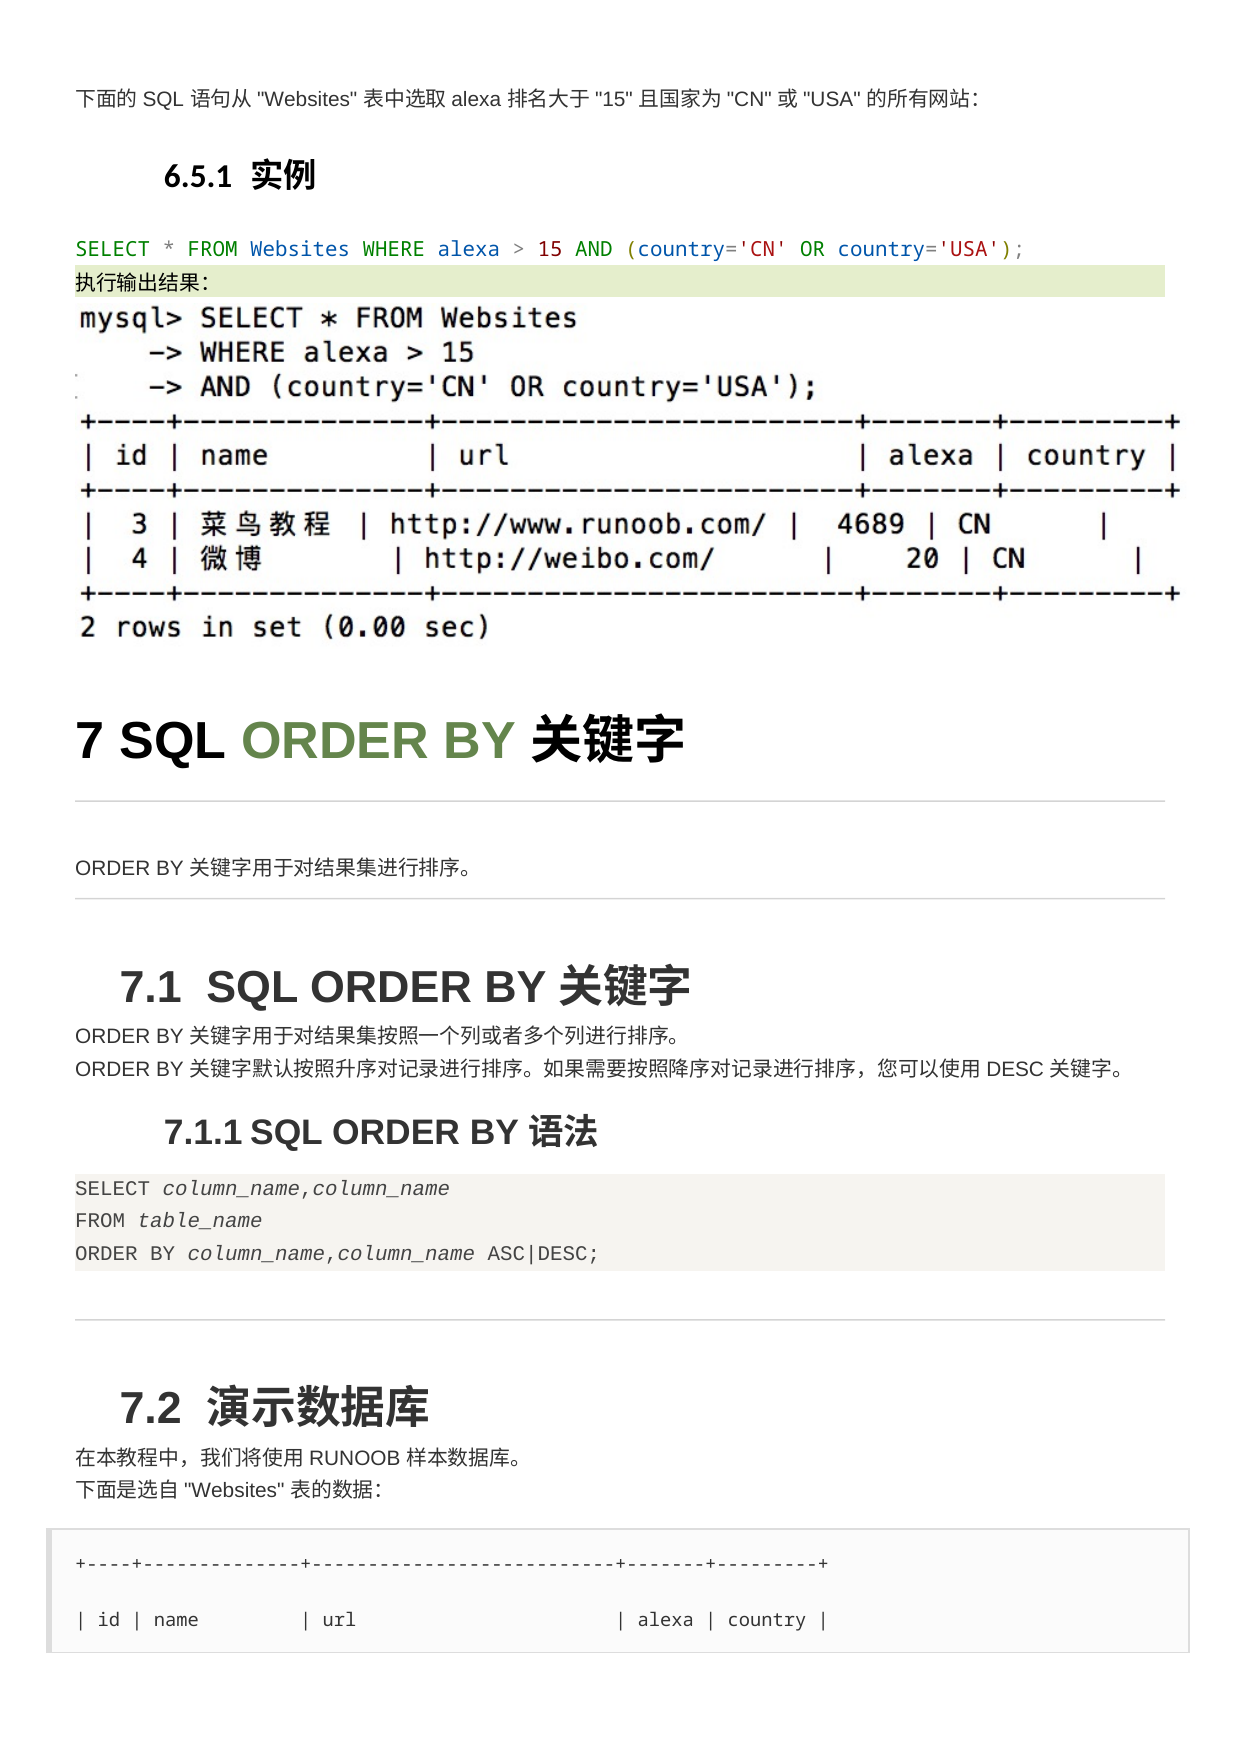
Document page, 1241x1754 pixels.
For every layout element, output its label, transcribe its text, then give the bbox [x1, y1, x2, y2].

subtitle 实例 [164, 140, 1165, 205]
text SELECT column_name,column_name FROM table_name ORDER BY column_name,column_name ASC|DESC; [75, 1174, 1165, 1271]
text 下面是选自 "Websites" 表的数据： [75, 1472, 1165, 1505]
text 执行输出结果： [75, 265, 1165, 297]
text ORDER BY 关键字用于对结果集按照一个列或者多个列进行排序。 [75, 1019, 1165, 1051]
text | id | name | url | alexa | country | [52, 1584, 1188, 1652]
subtitle SQL ORDER BY 关键字 [75, 687, 1165, 785]
subtitle SQL ORDER BY 关键字 [119, 951, 1165, 1016]
text SELECT * FROM Websites WHERE alexa > 15 AND (country='CN' OR country='USA'); [75, 232, 1165, 265]
subtitle 演示数据库 [119, 1372, 1165, 1437]
text ORDER BY 关键字用于对结果集进行排序。 [75, 850, 1165, 882]
text 下面的 SQL 语句从 "Websites" 表中选取 alexa 排名大于 "15" 且国家为 "CN" 或 "USA" 的所有网站： [75, 81, 1165, 113]
subtitle SQL ORDER BY 语法 [164, 1096, 1165, 1161]
text ORDER BY 关键字默认按照升序对记录进行排序。如果需要按照降序对记录进行排序，您可以使用 DESC 关键字。 [75, 1051, 1165, 1084]
picture [75, 303, 1196, 649]
text 在本教程中，我们将使用 RUNOOB 样本数据库。 [75, 1440, 1165, 1472]
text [52, 1530, 1188, 1579]
